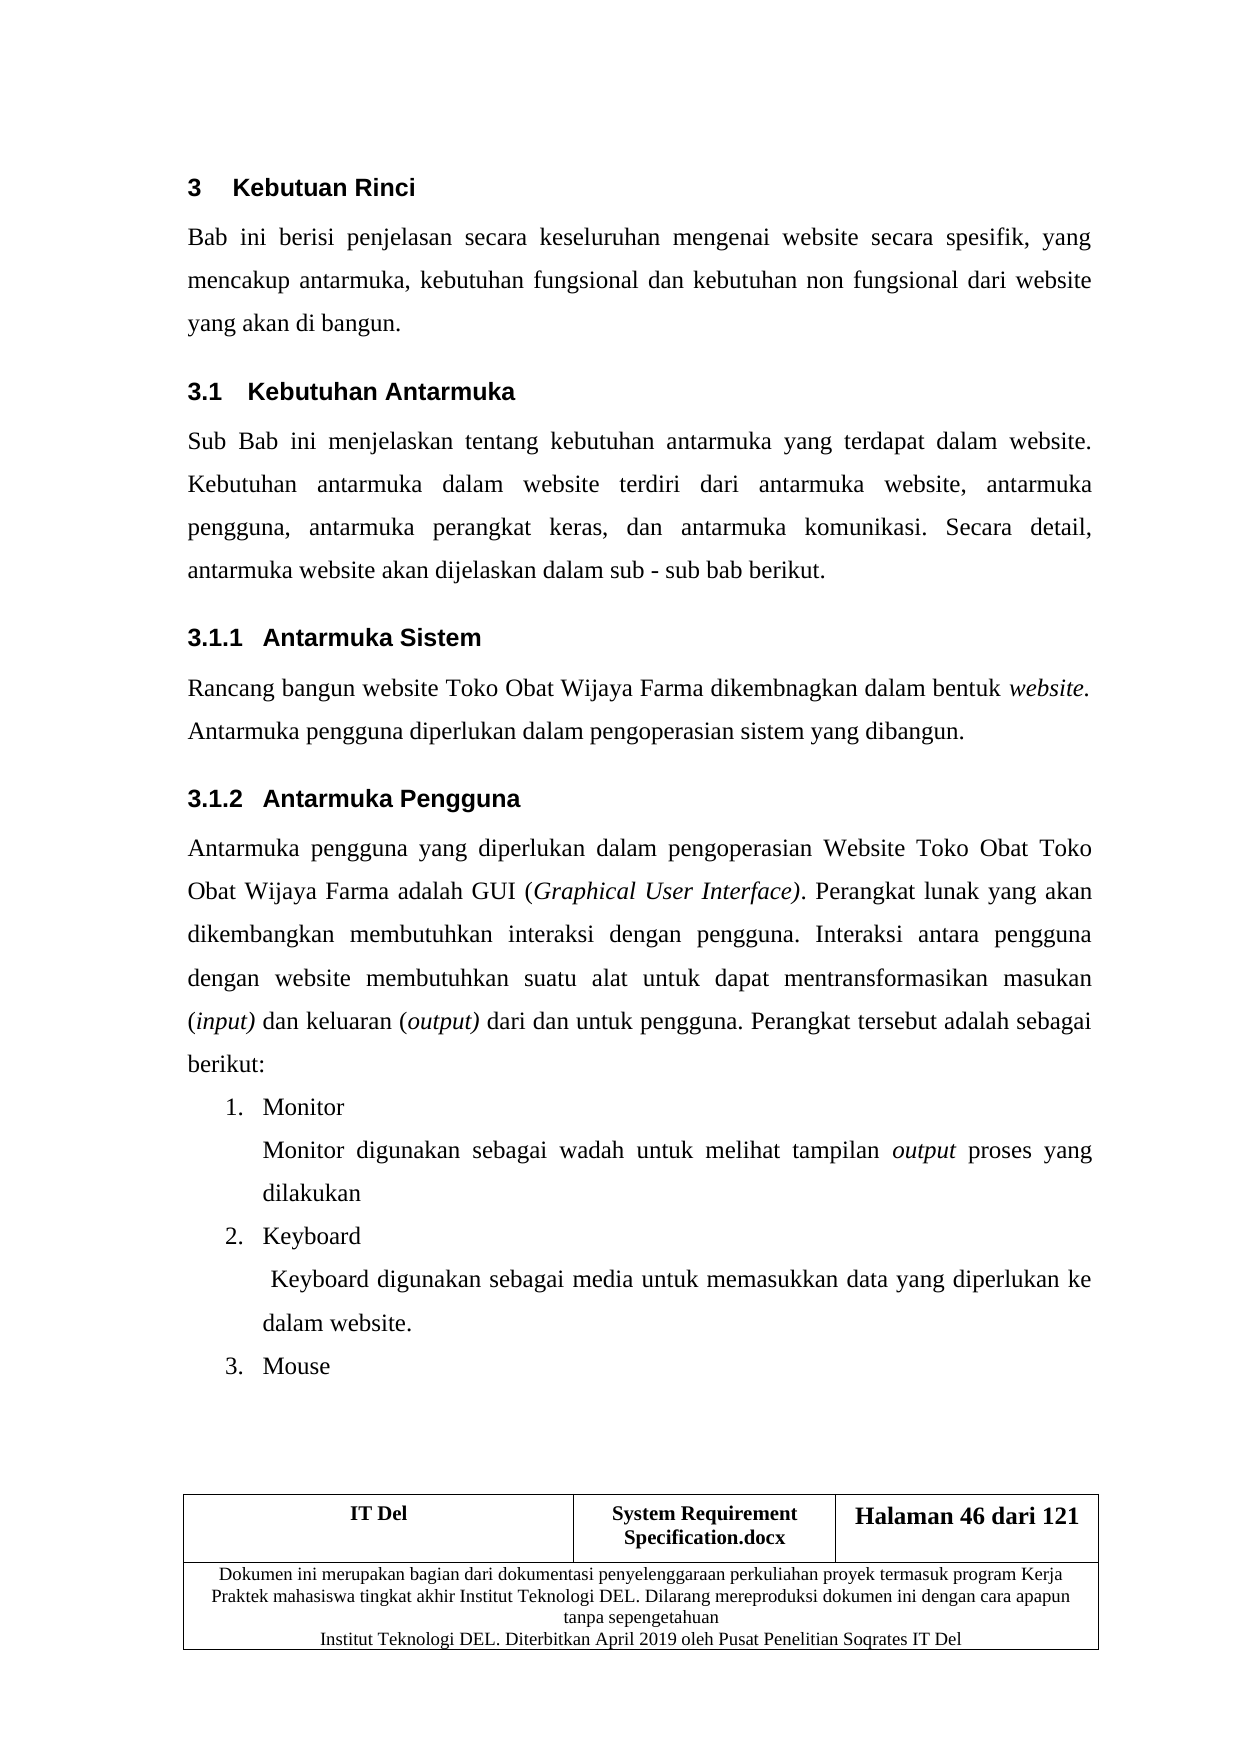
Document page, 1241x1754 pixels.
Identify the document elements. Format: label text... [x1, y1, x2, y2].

text Sub Bab ini menjelaskan tentang kebutuhan antarmuka yang terdapat dalam website. Kebutuhan antarmuka dalam website terdiri dari antarmuka website, antarmuka pengguna, antarmuka perangkat keras, dan antarmuka komunikasi. Secara detail, antarmuka website akan dijelaskan dalam sub - sub bab berikut. [187, 426, 1092, 584]
list Keyboard [225, 1221, 1092, 1250]
text Monitor digunakan sebagai wadah untuk melihat tampilan output proses yang dilakukan [262, 1135, 1092, 1207]
subtitle Antarmuka Pengguna [187, 784, 1092, 813]
text Keyboard digunakan sebagai media untuk memasukkan data yang diperlukan ke dalam website. [262, 1264, 1092, 1336]
text Bab ini berisi penjelasan secara keseluruhan mengenai website secara spesifik, yang mencakup antarmuka, kebutuhan fungsional dan kebutuhan non fungsional dari website yang akan di bangun. [187, 222, 1092, 337]
subtitle Kebutuan Rinci [187, 173, 1092, 201]
list Monitor [225, 1092, 1092, 1121]
subtitle Antarmuka Sistem [187, 623, 1092, 652]
text Rancang bangun website Toko Obat Wijaya Farma dikembnagkan dalam bentuk website. Antarmuka pengguna diperlukan dalam pengoperasian sistem yang dibangun. [187, 673, 1092, 744]
text Antarmuka pengguna yang diperlukan dalam pengoperasian Website Toko Obat Toko Obat Wijaya Farma adalah GUI (Graphical User Interface). Perangkat lunak yang akan dikembangkan membutuhkan interaksi dengan pengguna. Interaksi antara pengguna dengan website membutuhkan suatu alat untuk dapat mentransformasikan masukan (input) dan keluaran (output) dari dan untuk pengguna. Perangkat tersebut adalah sebagai berikut: [187, 833, 1092, 1078]
subtitle Kebutuhan Antarmuka [187, 376, 1092, 405]
list Mouse [225, 1351, 1092, 1379]
